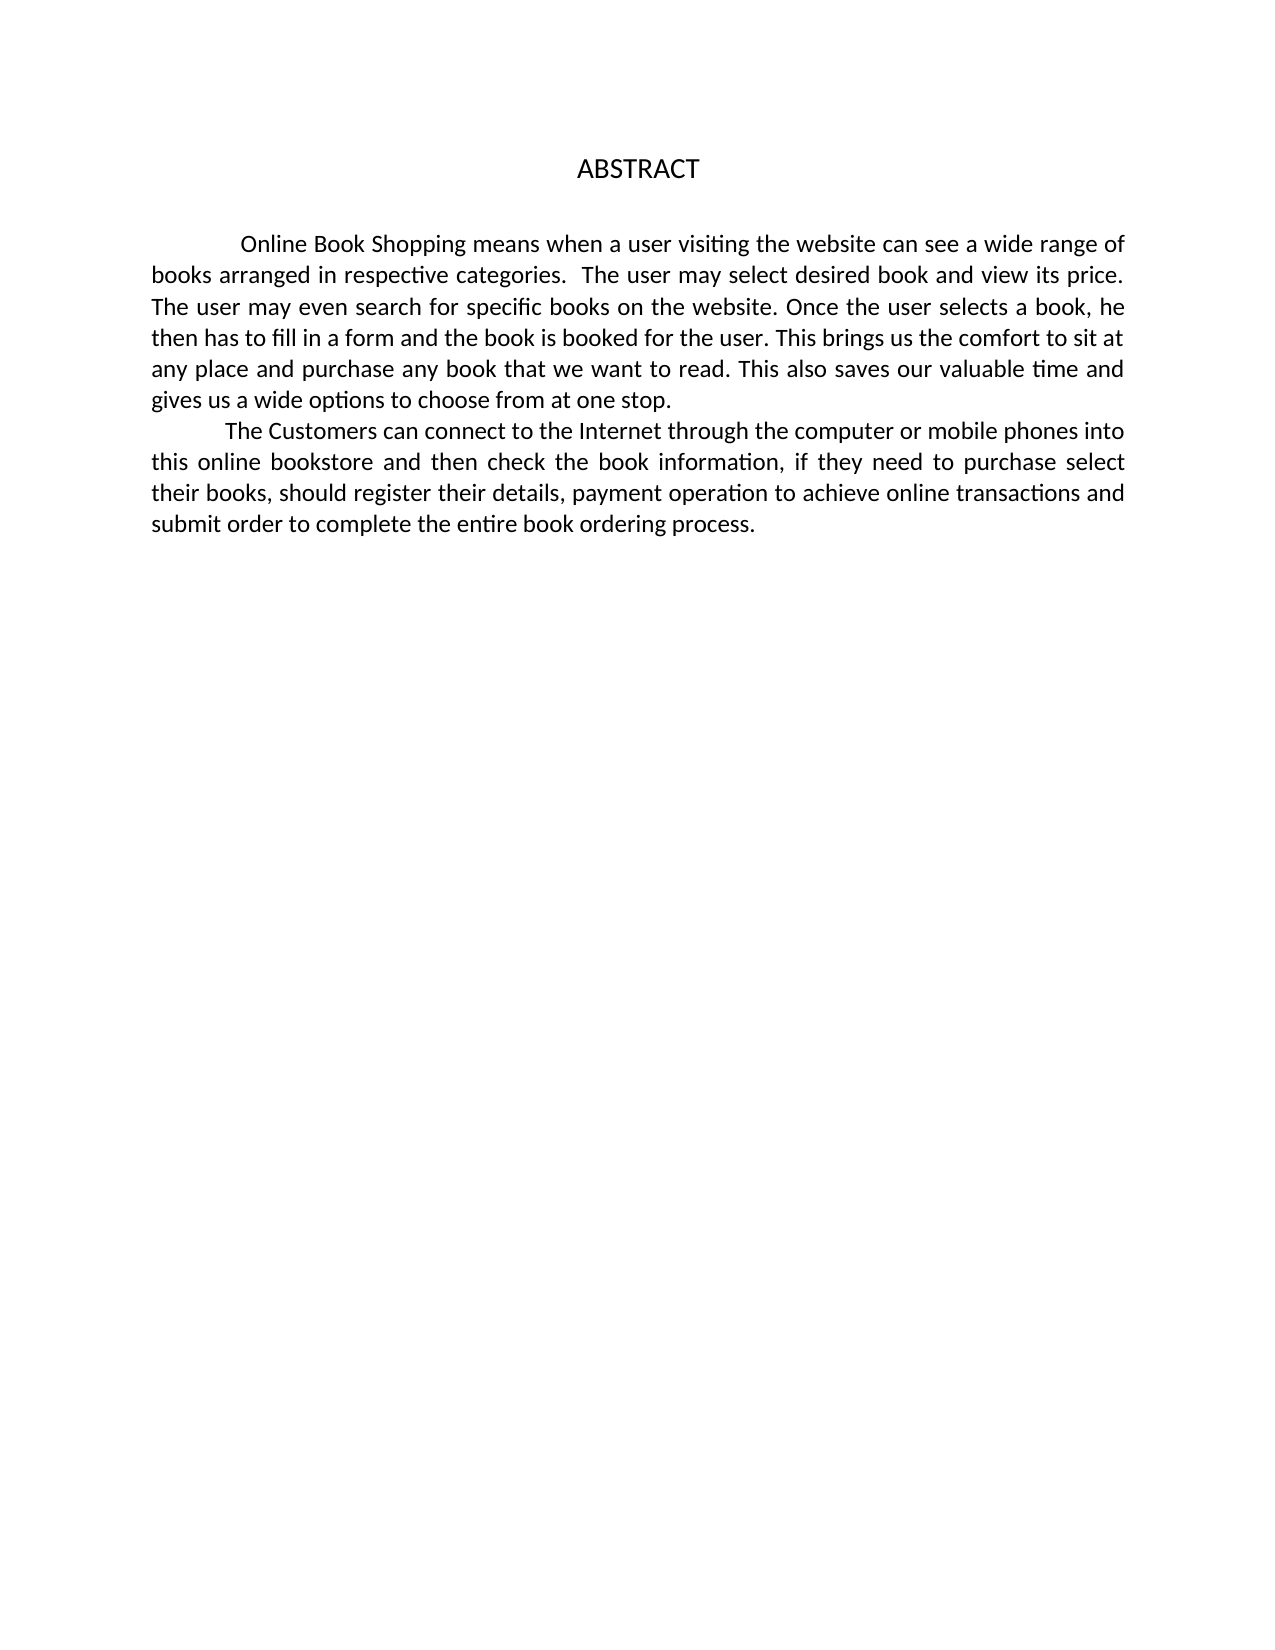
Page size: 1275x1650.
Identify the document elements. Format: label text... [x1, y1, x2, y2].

text The Customers can connect to the Internet through the computer or mobile phones into this online bookstore and then check the book information, if they need to purchase select their books, should register their details, payment operation to achieve online transactions and submit order to complete the entire book ordering process. [151, 415, 1127, 538]
subtitle ABSTRACT [150, 150, 1127, 186]
text Online Book Shopping means when a user visiting the website can see a wide range of books arranged in respective categories. The user may select desired book and view its price. The user may even search for specific books on the website. Once the user selects a book, he then has to fill in a form and the book is booked for the user. This brings us the comfort to sit at any place and purchase any book that we want to read. This also saves our valuable time and gives us a wide options to choose from at one stop. [150, 228, 1127, 414]
